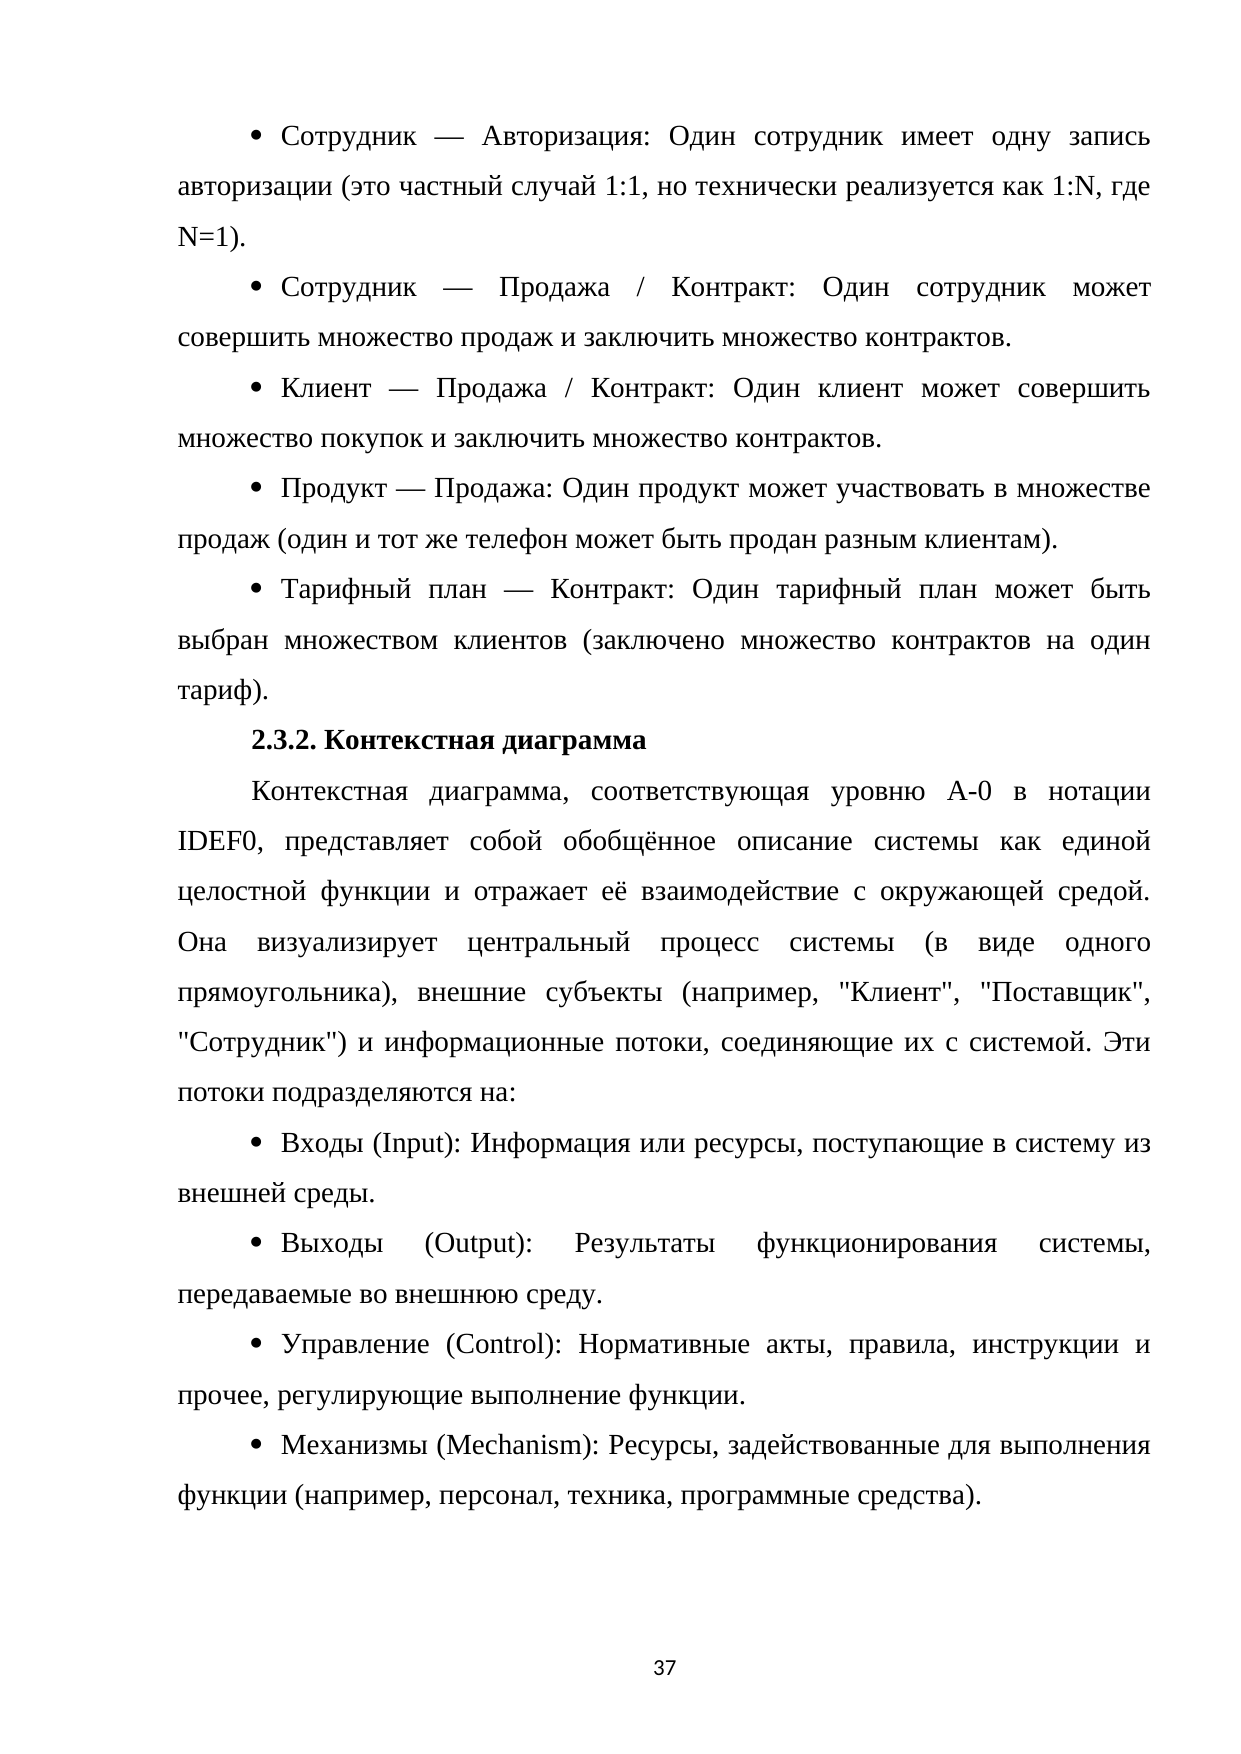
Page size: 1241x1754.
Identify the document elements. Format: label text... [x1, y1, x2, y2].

text Контекстная диаграмма, соответствующая уровню A-0 в нотации IDEF0, представляет собой обобщённое описание системы как единой целостной функции и отражает её взаимодействие с окружающей средой. Она визуализирует центральный процесс системы (в виде одного прямоугольника), внешние субъекты (например, "Клиент", "Поставщик", "Сотрудник") и информационные потоки, соединяющие их с системой. Эти потоки подразделяются на: [177, 773, 1152, 1108]
list Управление (Control): Нормативные акты, правила, инструкции и прочее, регулирующие выполнение функции. [177, 1326, 1152, 1410]
subtitle 2.3.2. Контекстная диаграмма [177, 722, 1152, 756]
list Сотрудник — Авторизация: Один сотрудник имеет одну запись авторизации (это частный случай 1:1, но технически реализуется как 1:N, где N=1). [177, 118, 1152, 252]
list Клиент — Продажа / Контракт: Один клиент может совершить множество покупок и заключить множество контрактов. [177, 370, 1152, 454]
list Входы (Input): Информация или ресурсы, поступающие в систему из внешней среды. [177, 1125, 1152, 1209]
list Продукт — Продажа: Один продукт может участвовать в множестве продаж (один и тот же телефон может быть продан разным клиентам). [177, 471, 1152, 554]
list Тарифный план — Контракт: Один тарифный план может быть выбран множеством клиентов (заключено множество контрактов на один тариф). [177, 571, 1152, 706]
list Механизмы (Mechanism): Ресурсы, задействованные для выполнения функции (например, персонал, техника, программные средства). [177, 1427, 1152, 1511]
list Выходы (Output): Результаты функционирования системы, передаваемые во внешнюю среду. [177, 1226, 1152, 1309]
list Сотрудник — Продажа / Контракт: Один сотрудник может совершить множество продаж и заключить множество контрактов. [177, 269, 1152, 353]
